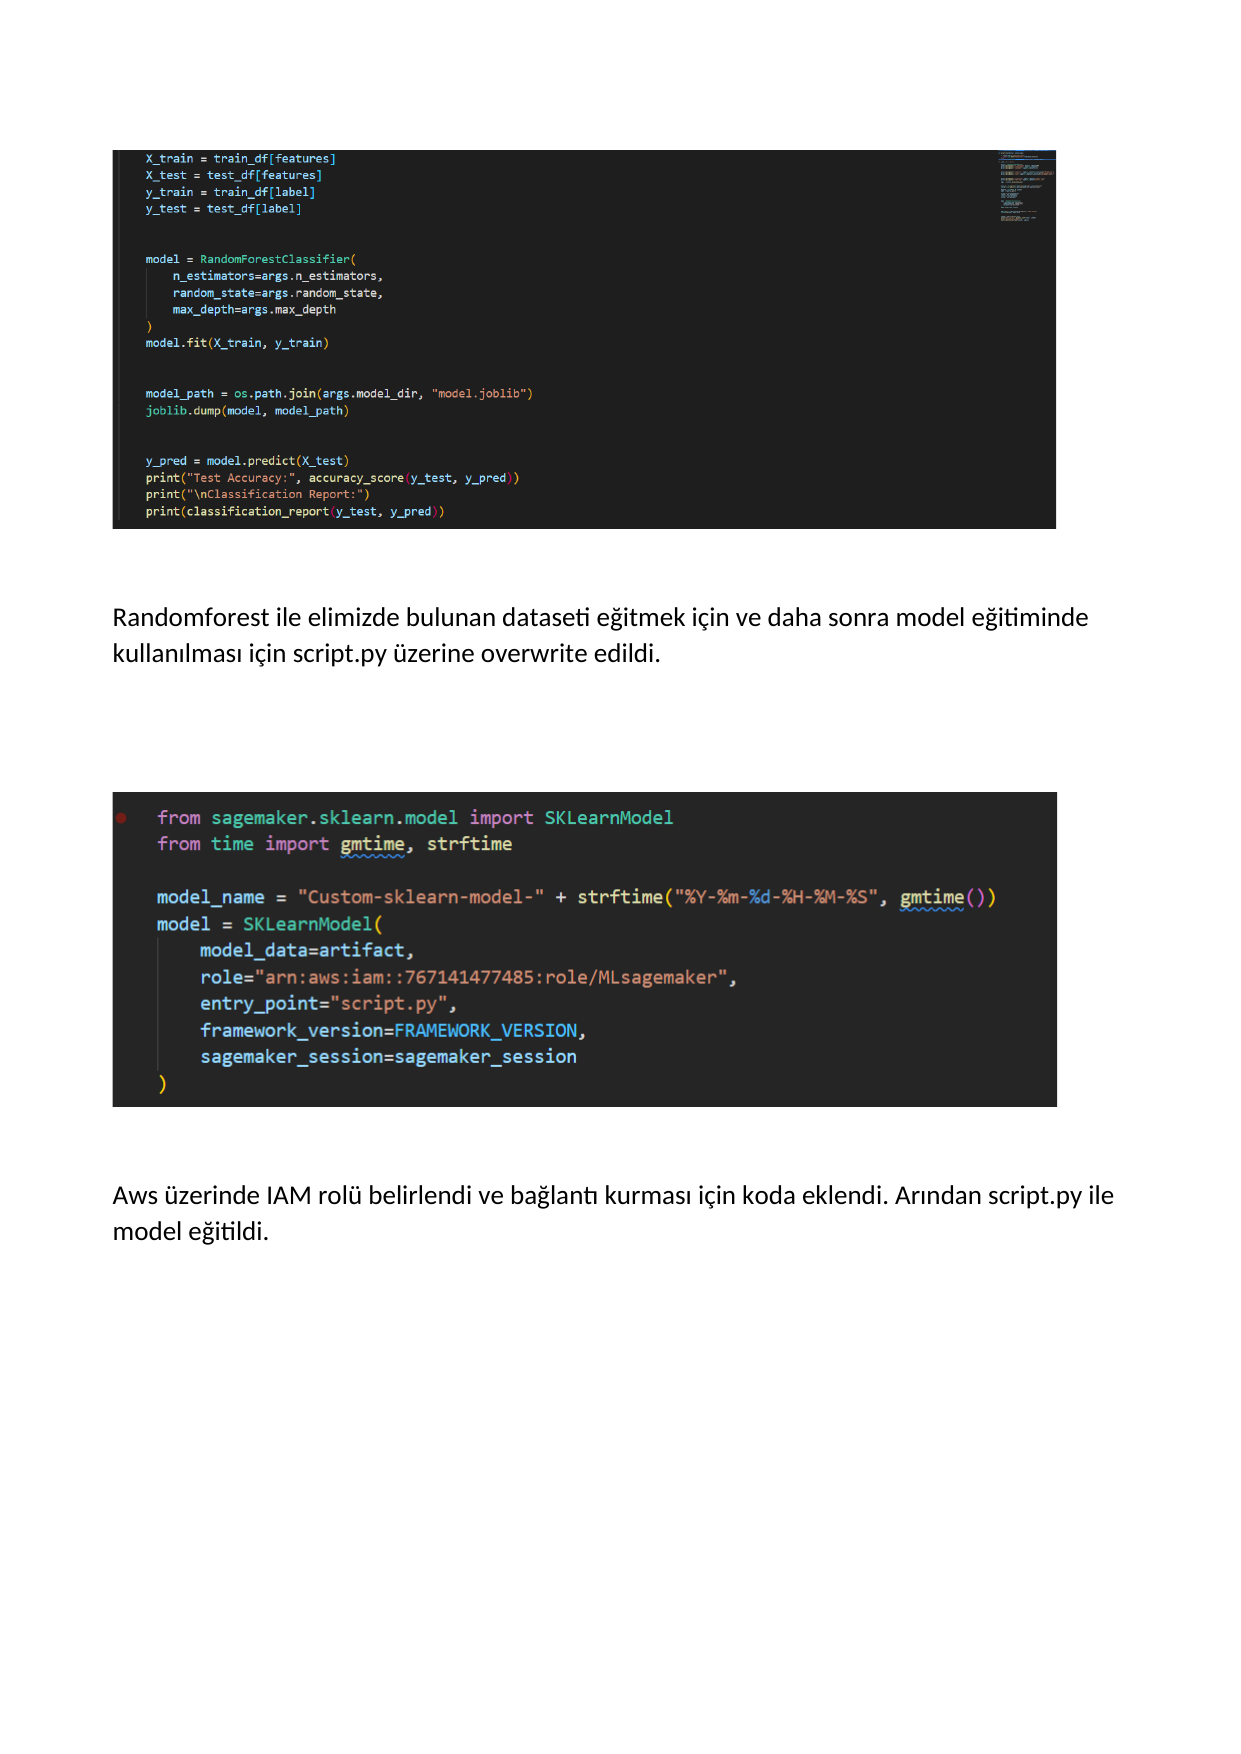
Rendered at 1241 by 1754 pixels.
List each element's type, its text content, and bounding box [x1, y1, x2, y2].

text Aws üzerinde IAM rolü belirlendi ve bağlantı kurması için koda eklendi. Arından script.py ile model eğitildi. [112, 1178, 1128, 1247]
picture [112, 150, 1057, 529]
picture [112, 792, 1058, 1107]
text Randomforest ile elimizde bulunan dataseti eğitmek için ve daha sonra model eğitiminde kullanılması için script.py üzerine overwrite edildi. [112, 600, 1128, 669]
